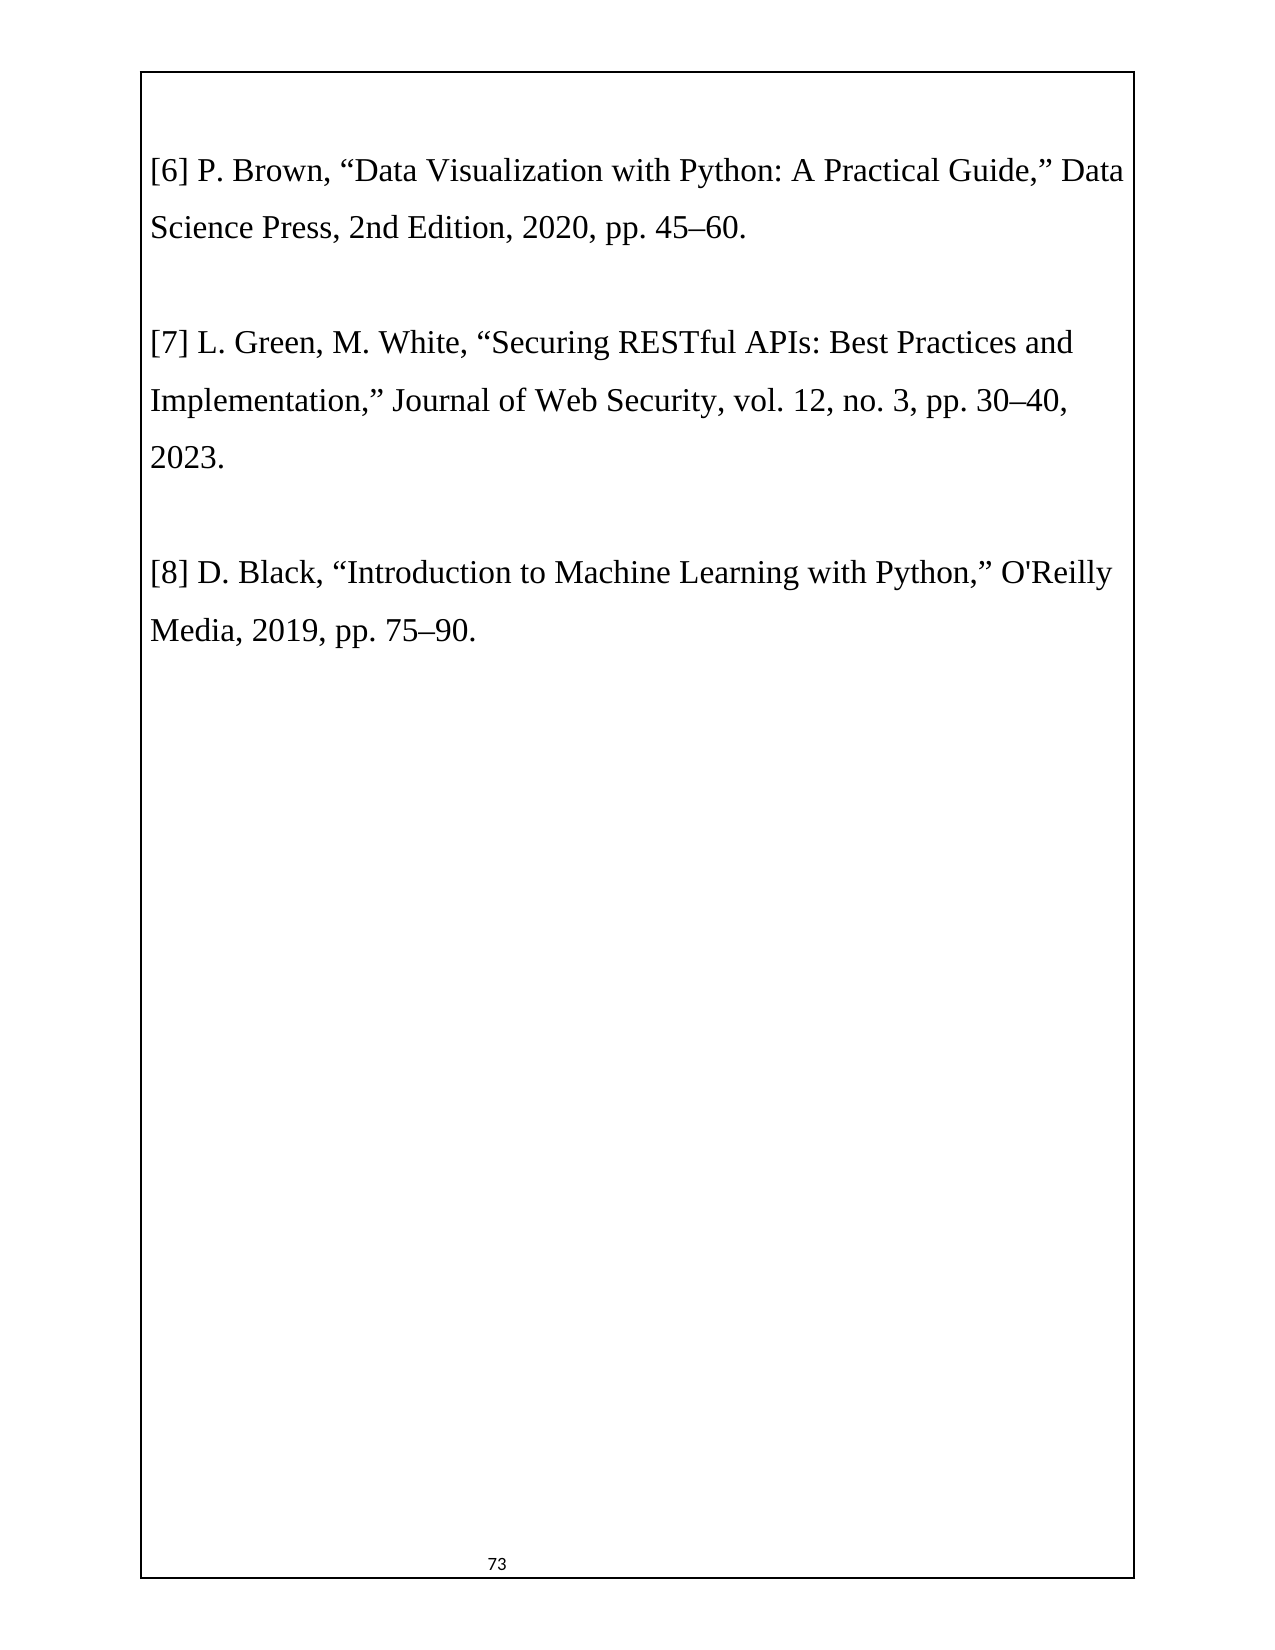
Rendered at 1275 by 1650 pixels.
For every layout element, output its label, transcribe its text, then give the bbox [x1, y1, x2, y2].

text [7] L. Green, M. White, “Securing RESTful APIs: Best Practices and Implementation,” Journal of Web Security, vol. 12, no. 3, pp. 30–40, 2023. [150, 322, 1125, 476]
text [8] D. Black, “Introduction to Machine Learning with Python,” O'Reilly Media, 2019, pp. 75–90. [150, 552, 1125, 648]
text [6] P. Brown, “Data Visualization with Python: A Practical Guide,” Data Science Press, 2nd Edition, 2020, pp. 45–60. [150, 150, 1125, 246]
